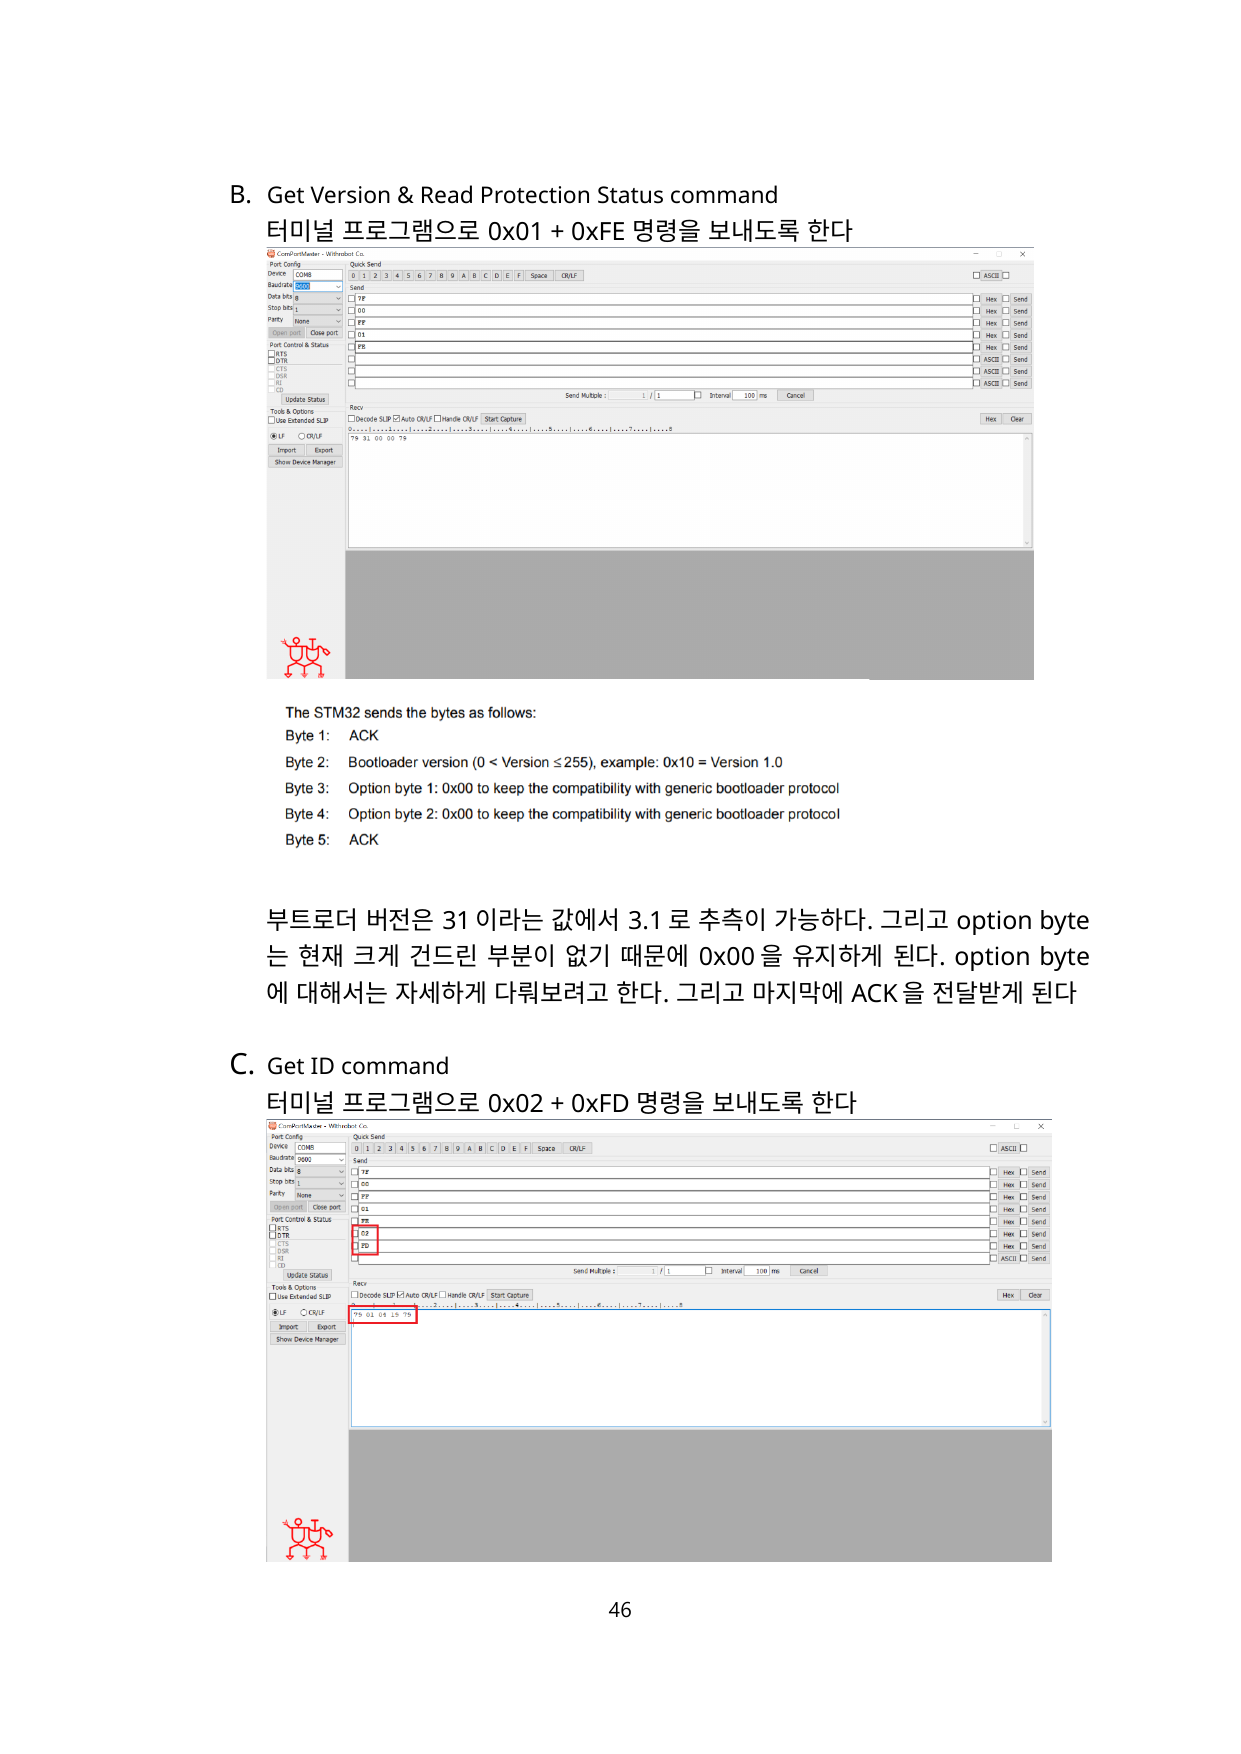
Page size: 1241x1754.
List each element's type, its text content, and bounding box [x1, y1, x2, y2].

list Get ID command [229, 1043, 1090, 1083]
list Get Version & Read Protection Status command [229, 177, 1090, 211]
picture [266, 1119, 1052, 1562]
list 터미널 프로그램으로 0x02 + 0xFD 명령을 보내도록 한다 [267, 1083, 1090, 1119]
list 터미널 프로그램으로 0x01 + 0xFE 명령을 보내도록 한다 [267, 211, 1090, 247]
picture [266, 247, 1034, 867]
list 부트로더 버전은 31이라는 값에서 3.1로 추측이 가능하다. 그리고 option byte는 현재 크게 건드린 부분이 없기 때문에 0x00을 유지하게 된다. option byte에 대해서는 자세하게 다뤄보려고 한다. 그리고 마지막에 ACK을 전달받게 된다 [267, 901, 1090, 1009]
